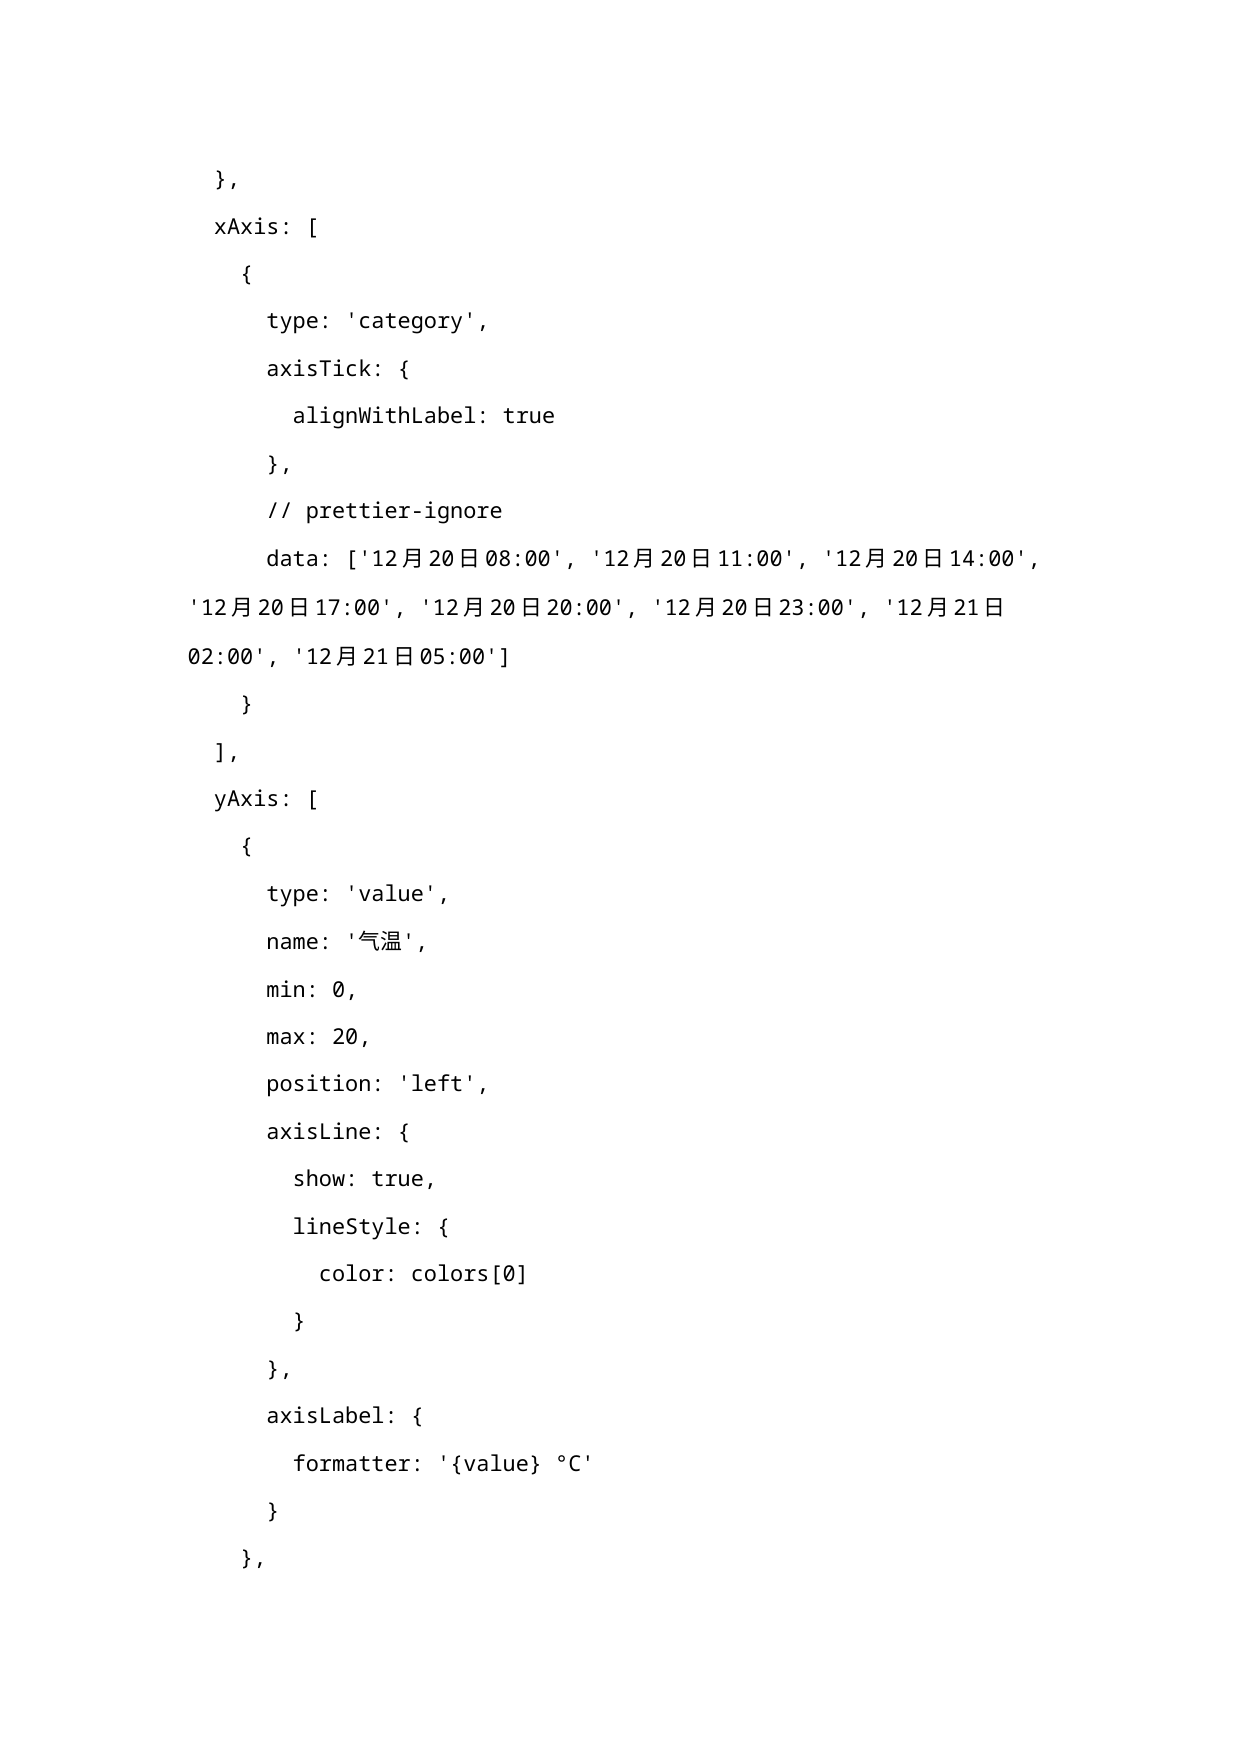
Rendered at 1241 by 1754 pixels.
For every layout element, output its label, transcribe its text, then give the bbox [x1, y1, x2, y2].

list ], [187, 734, 1053, 767]
list type: 'value', [187, 877, 1053, 909]
list alignWithLabel: true [187, 399, 1053, 431]
list type: 'category', [187, 304, 1053, 337]
list axisLabel: { [187, 1399, 1053, 1431]
list axisTick: { [187, 352, 1053, 384]
list { [187, 257, 1053, 289]
list { [187, 829, 1053, 862]
list // prettier-ignore [187, 494, 1053, 526]
list }, [187, 1351, 1053, 1384]
list color: colors[0] [187, 1257, 1053, 1289]
list min: 0, [187, 972, 1053, 1005]
list max: 20, [187, 1020, 1053, 1052]
list }, [187, 1541, 1053, 1573]
list position: 'left', [187, 1067, 1053, 1099]
list name: '气温', [187, 924, 1053, 956]
list axisLine: { [187, 1114, 1053, 1147]
list }, [187, 162, 1053, 194]
list data: ['12月20日08:00', '12月20日11:00', '12月20日14:00', '12月20日17:00', '12月20日20:00', '12月20日23:00', '12月21日02:00', '12月21日05:00'] [187, 541, 1053, 671]
list yAxis: [ [187, 782, 1053, 814]
list } [187, 687, 1053, 719]
list } [187, 1494, 1053, 1526]
list formatter: '{value} °C' [187, 1446, 1053, 1479]
list } [187, 1304, 1053, 1337]
list }, [187, 446, 1053, 479]
list show: true, [187, 1162, 1053, 1194]
list xAxis: [ [187, 209, 1053, 242]
list lineStyle: { [187, 1209, 1053, 1242]
